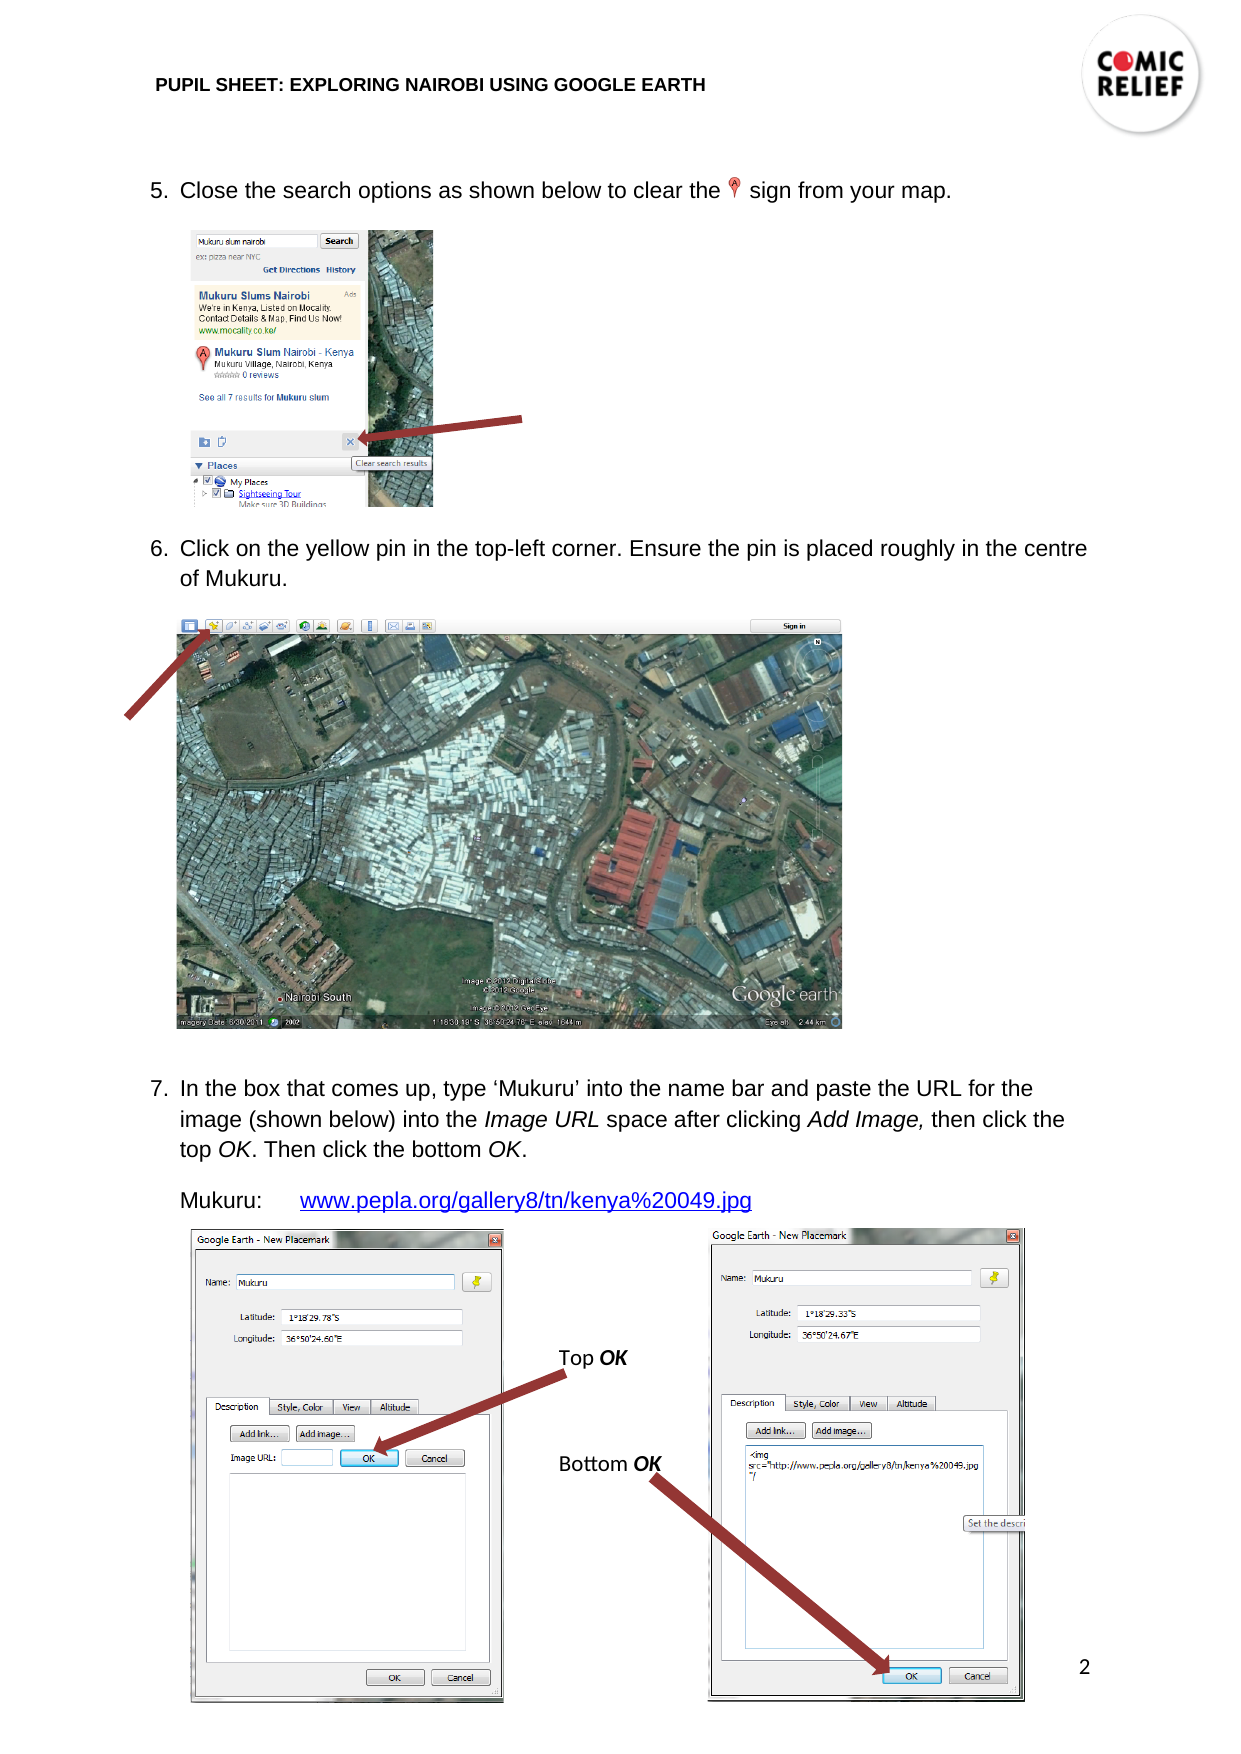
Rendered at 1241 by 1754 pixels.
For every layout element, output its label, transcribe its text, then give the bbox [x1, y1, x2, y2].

text Mukuru: www.pepla.org/gallery8/tn/kenya%20049.jpg [179, 1187, 1090, 1213]
picture [176, 618, 843, 1029]
picture [707, 1228, 1025, 1702]
picture [190, 230, 434, 507]
picture [190, 1229, 504, 1703]
text 5. Close the search options as shown below to clear the sign from your map. [150, 175, 1090, 204]
picture [727, 175, 744, 199]
text 7. In the box that comes up, type ‘Mukuru’ into the name bar and paste the URL for the image (shown below) into the Image URL space after clicking Add Image, then click the top OK. Then click the bottom OK. [150, 1075, 1090, 1162]
text 6. Click on the yellow pin in the top-left corner. Ensure the pin is placed roughly in the centre of Mukuru. [150, 535, 1090, 591]
picture [1072, 5, 1211, 143]
